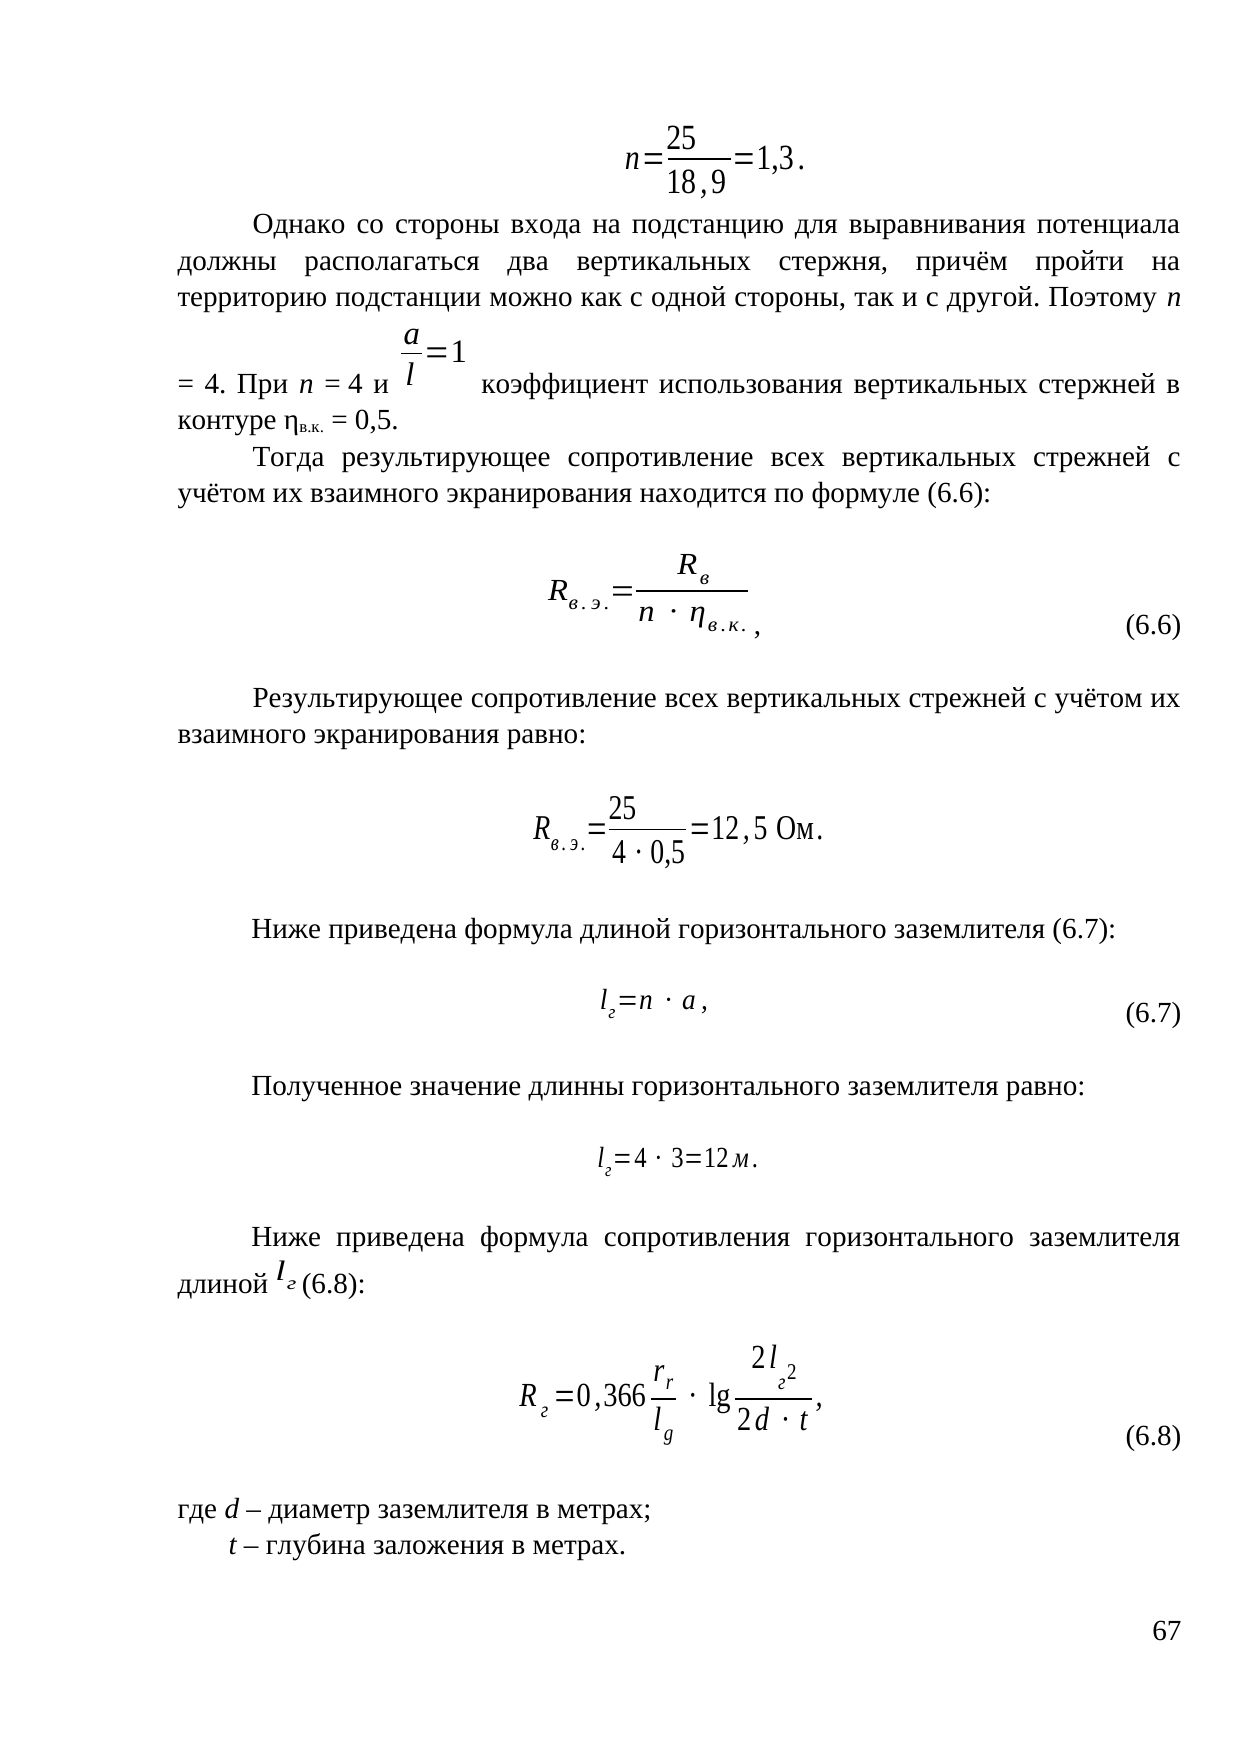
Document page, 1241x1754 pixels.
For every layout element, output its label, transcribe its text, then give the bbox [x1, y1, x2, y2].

text t – глубина заложения в метрах. [177, 1527, 1181, 1561]
text Полученное значение длинны горизонтального заземлителя равно: [177, 1068, 1181, 1102]
text Однако со стороны входа на подстанцию для выравнивания потенциала должны располагаться два вертикальных стержня, причём пройти на территорию подстанции можно как с одной стороны, так и с другой. Поэтому n = 4. При n = 4 и коэффициент использования вертикальных стержней в контуре ηв.к. = 0,5. [177, 206, 1181, 436]
text Результирующее сопротивление всех вертикальных стрежней с учётом их взаимного экранирования равно: [177, 680, 1181, 750]
text Ниже приведена формула длиной горизонтального заземлителя (6.7): [177, 911, 1181, 945]
text (6.8) [177, 1339, 1181, 1452]
text (6.7) [177, 984, 1181, 1029]
text , (6.6) [177, 548, 1181, 641]
text Тогда результирующее сопротивление всех вертикальных стрежней с учётом их взаимного экранирования находится по формуле (6.6): [177, 439, 1181, 509]
text где d – диаметр заземлителя в метрах; [177, 1491, 1181, 1524]
text Ниже приведена формула сопротивления горизонтального заземлителя длиной (6.8): [177, 1219, 1181, 1300]
